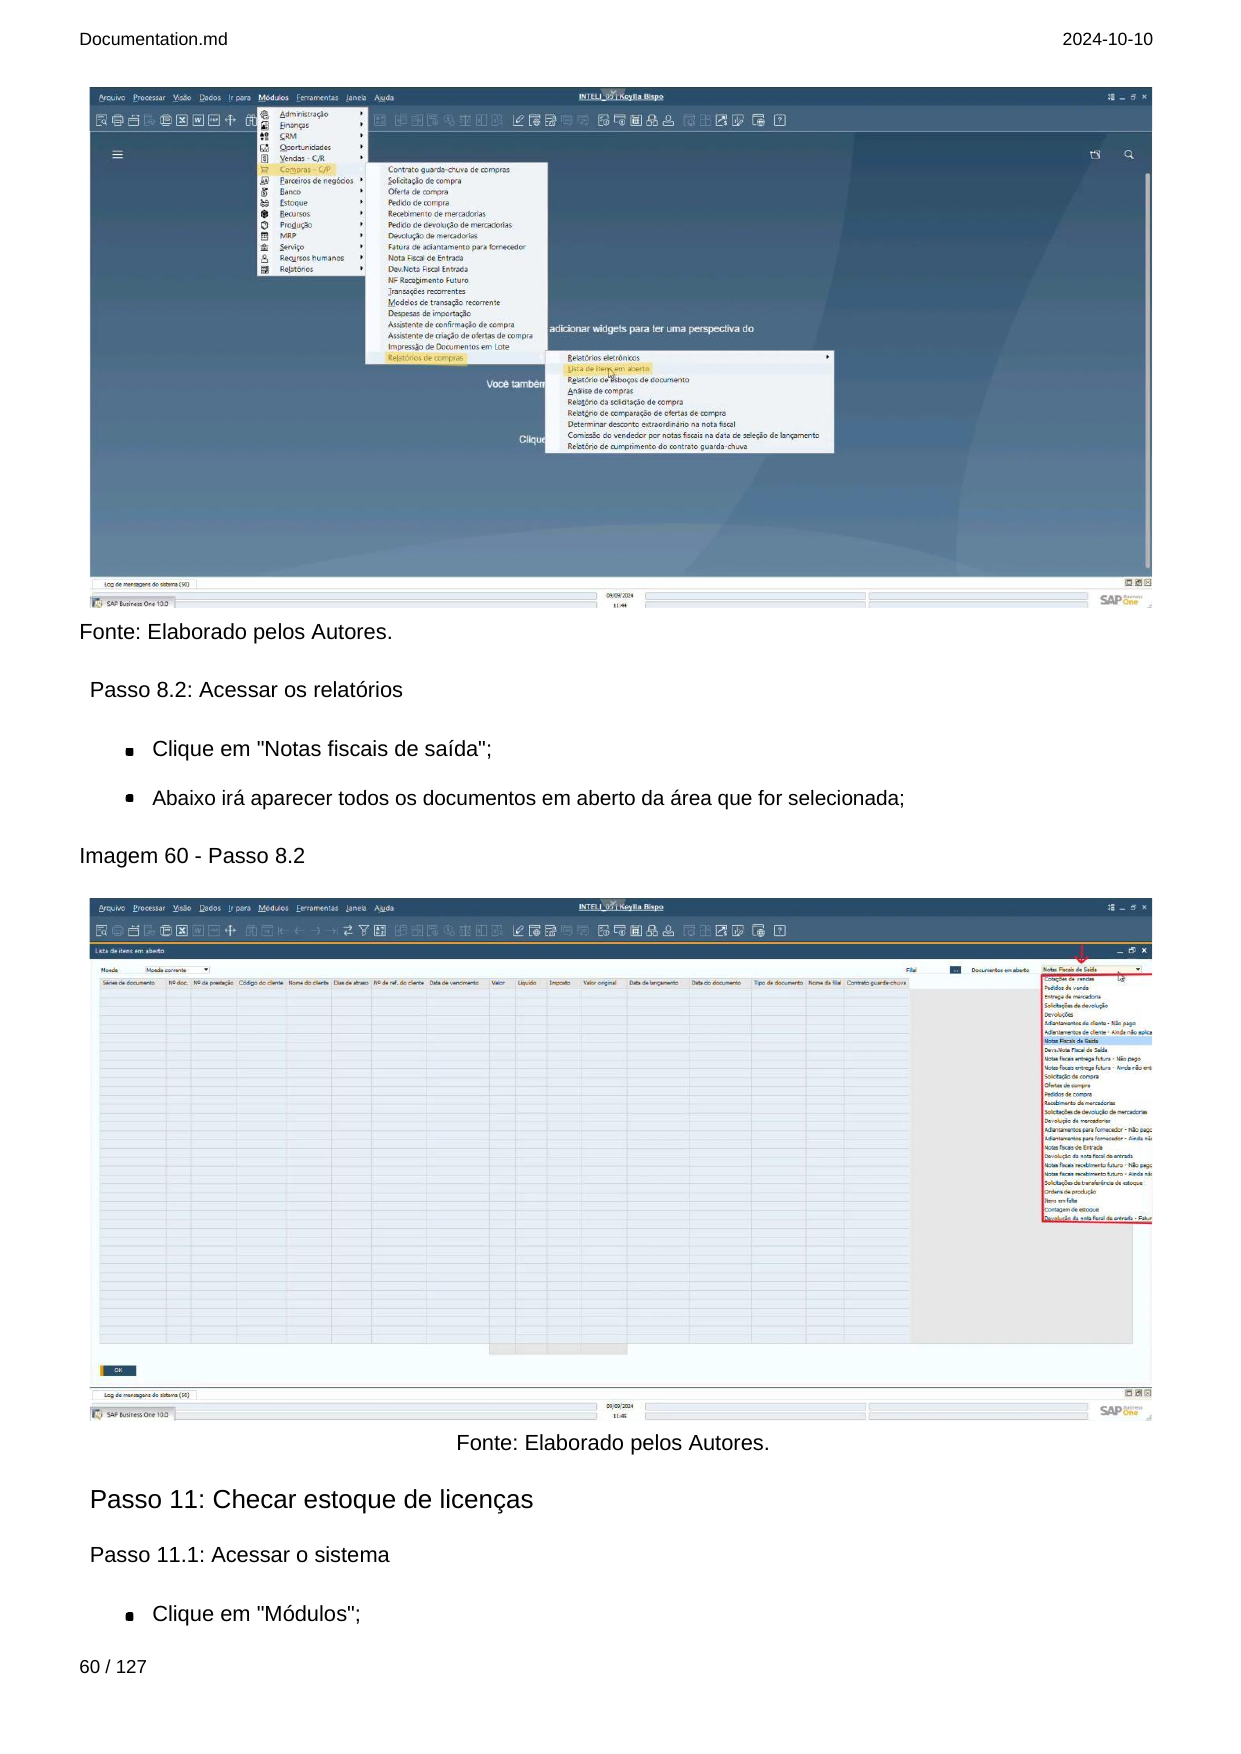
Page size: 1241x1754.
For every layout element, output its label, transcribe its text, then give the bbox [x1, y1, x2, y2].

picture [89, 898, 1153, 1421]
text Passo 11: Checar estoque de licenças [89, 1484, 1161, 1514]
text 60 / 127 [79, 1656, 1161, 1677]
text Abaixo irá aparecer todos os documentos em aberto da área que for selecionada; [152, 785, 1161, 809]
picture [89, 87, 1153, 608]
text Clique em "Módulos"; [152, 1601, 1161, 1626]
text Fonte: Elaborado pelos Autores. [79, 619, 1163, 644]
picture [125, 794, 134, 802]
text Clique em "Notas fiscais de saída"; [152, 736, 1161, 761]
picture [125, 1612, 134, 1621]
text Documentation.md 2024-10-10 [79, 28, 1161, 49]
text Passo 8.2: Acessar os relatórios [89, 677, 1161, 703]
text Imagem 60 - Passo 8.2 [79, 843, 1163, 868]
picture [125, 748, 134, 756]
text Fonte: Elaborado pelos Autores. [456, 1430, 1161, 1455]
text Passo 11.1: Acessar o sistema [89, 1542, 1161, 1567]
